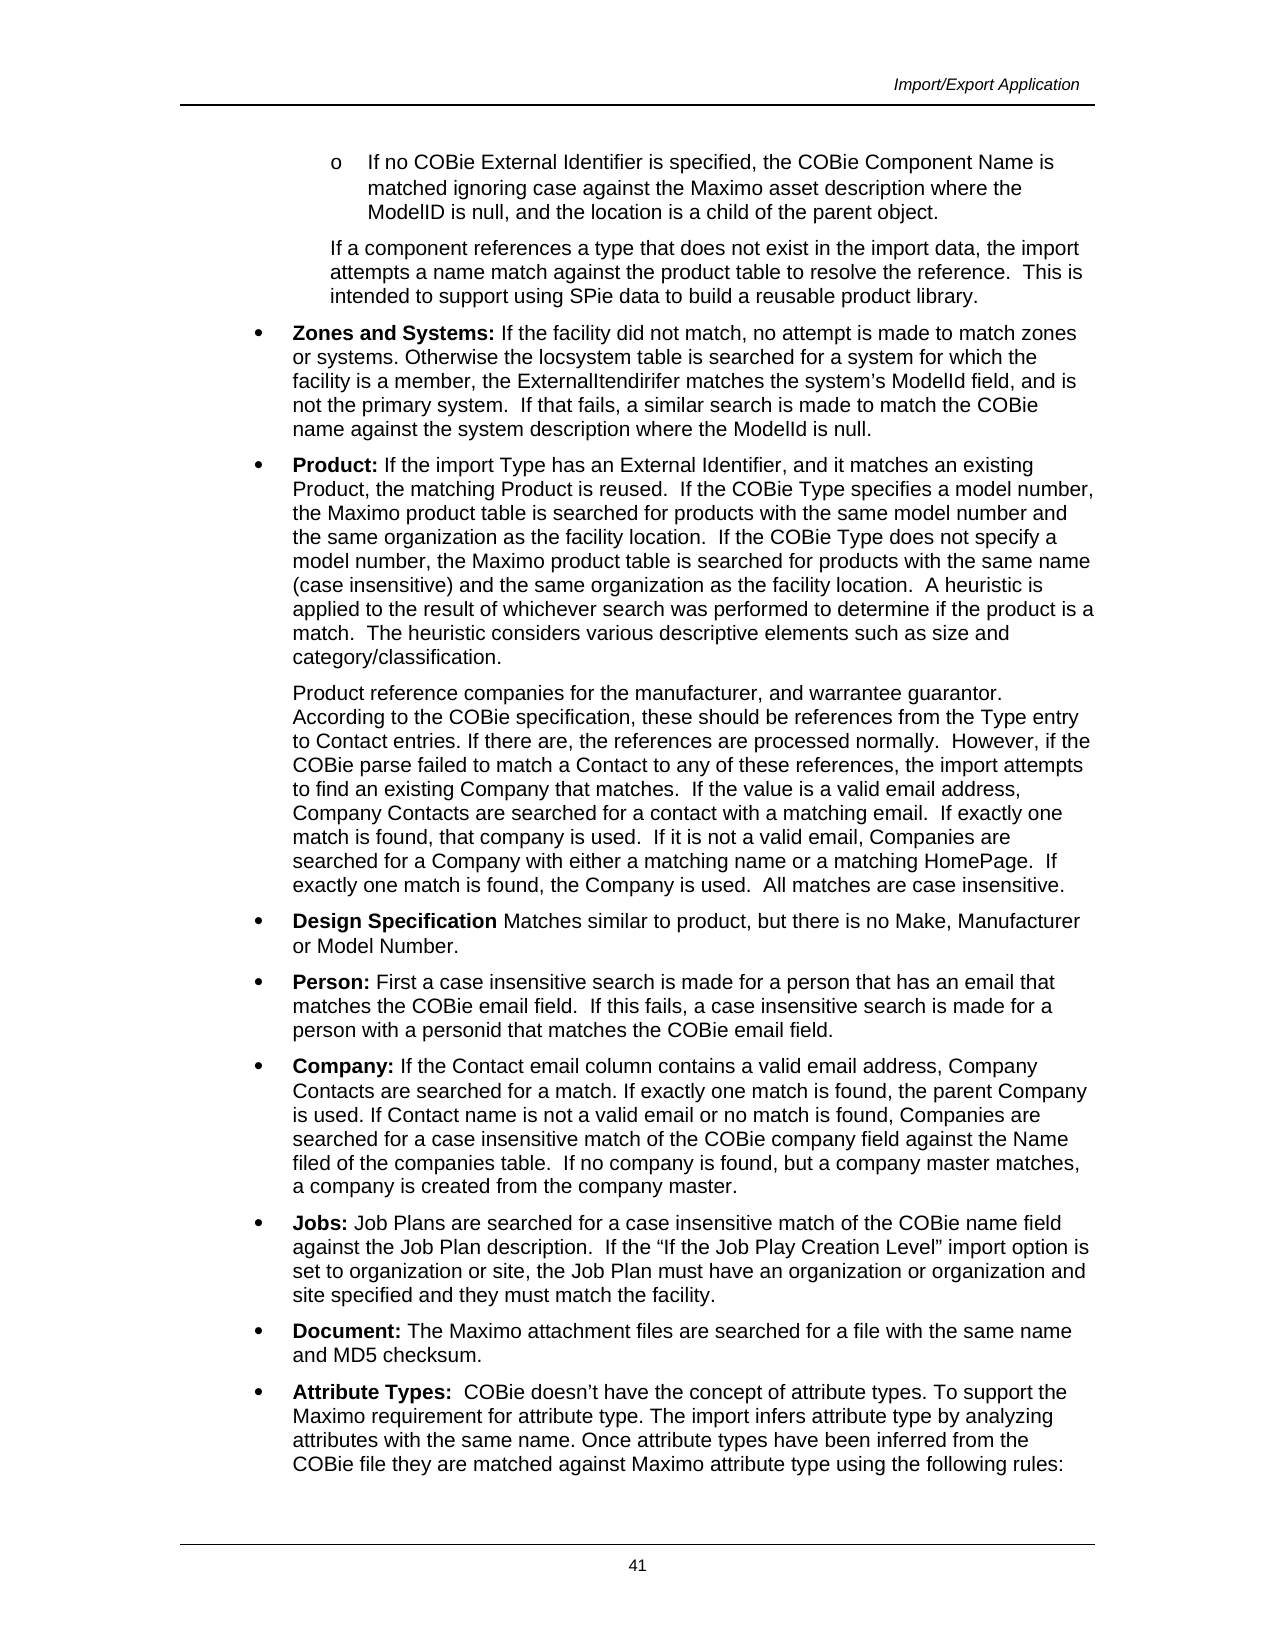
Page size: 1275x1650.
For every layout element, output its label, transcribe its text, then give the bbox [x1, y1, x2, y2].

list Company: If the Contact email column contains a valid email address, Company Contacts are searched for a match. If exactly one match is found, the parent Company is used. If Contact name is not a valid email or no match is found, Companies are searched for a case insensitive match of the COBie company field against the Name filed of the companies table. If no company is found, but a company master matches, a company is created from the company master. [255, 1054, 1095, 1198]
list If no COBie External Identifier is specified, the COBie Component Name is matched ignoring case against the Maximo asset description where the ModelID is null, and the location is a child of the parent object. [330, 150, 1095, 224]
text If a component references a type that does not exist in the import data, the import attempts a name match against the product table to resolve the reference. This is intended to support using SPie data to build a reusable product library. [330, 236, 1095, 308]
list Jobs: Job Plans are searched for a case insensitive match of the COBie name field against the Job Plan description. If the “If the Job Play Creation Level” import option is set to organization or site, the Job Plan must have an organization or organization and site specified and they must match the facility. [255, 1211, 1095, 1307]
list Zones and Systems: If the facility did not match, no attempt is made to match zones or systems. Otherwise the locsystem table is searched for a system for which the facility is a member, the ExternalItendirifer matches the system’s ModelId field, and is not the primary system. If that fails, a similar search is made to match the COBie name against the system description where the ModelId is null. [255, 321, 1095, 441]
text Product reference companies for the manufacturer, and warrantee guarantor. According to the COBie specification, these should be references from the Type entry to Contact entries. If there are, the references are processed normally. However, if the COBie parse failed to match a Contact to any of these references, the import attempts to find an existing Company that matches. If the value is a valid email address, Company Contacts are searched for a contact with a matching email. If exactly one match is found, that company is used. If it is not a valid email, Companies are searched for a Company with either a matching name or a matching HomePage. If exactly one match is found, the Company is used. All matches are case insensitive. [292, 681, 1095, 897]
list Document: The Maximo attachment files are searched for a file with the same name and MD5 checksum. [255, 1319, 1095, 1367]
list Product: If the import Type has an External Identifier, and it matches an existing Product, the matching Product is reused. If the COBie Type specifies a model number, the Maximo product table is searched for products with the same model number and the same organization as the facility location. If the COBie Type does not specify a model number, the Maximo product table is searched for products with the same name (case insensitive) and the same organization as the facility location. A heuristic is applied to the result of whichever search was performed to determine if the product is a match. The heuristic considers various descriptive elements such as size and category/classification. [255, 453, 1095, 669]
list Person: First a case insensitive search is made for a person that has an email that matches the COBie email field. If this fails, a case insensitive search is made for a person with a personid that matches the COBie email field. [255, 970, 1095, 1042]
list Design Specification Matches similar to product, but there is no Make, Manufacturer or Model Number. [255, 909, 1095, 957]
list Attribute Types: COBie doesn’t have the concept of attribute types. To support the Maximo requirement for attribute type. The import infers attribute type by analyzing attributes with the same name. Once attribute types have been inferred from the COBie file they are matched against Maximo attribute type using the following rules: [255, 1380, 1095, 1476]
